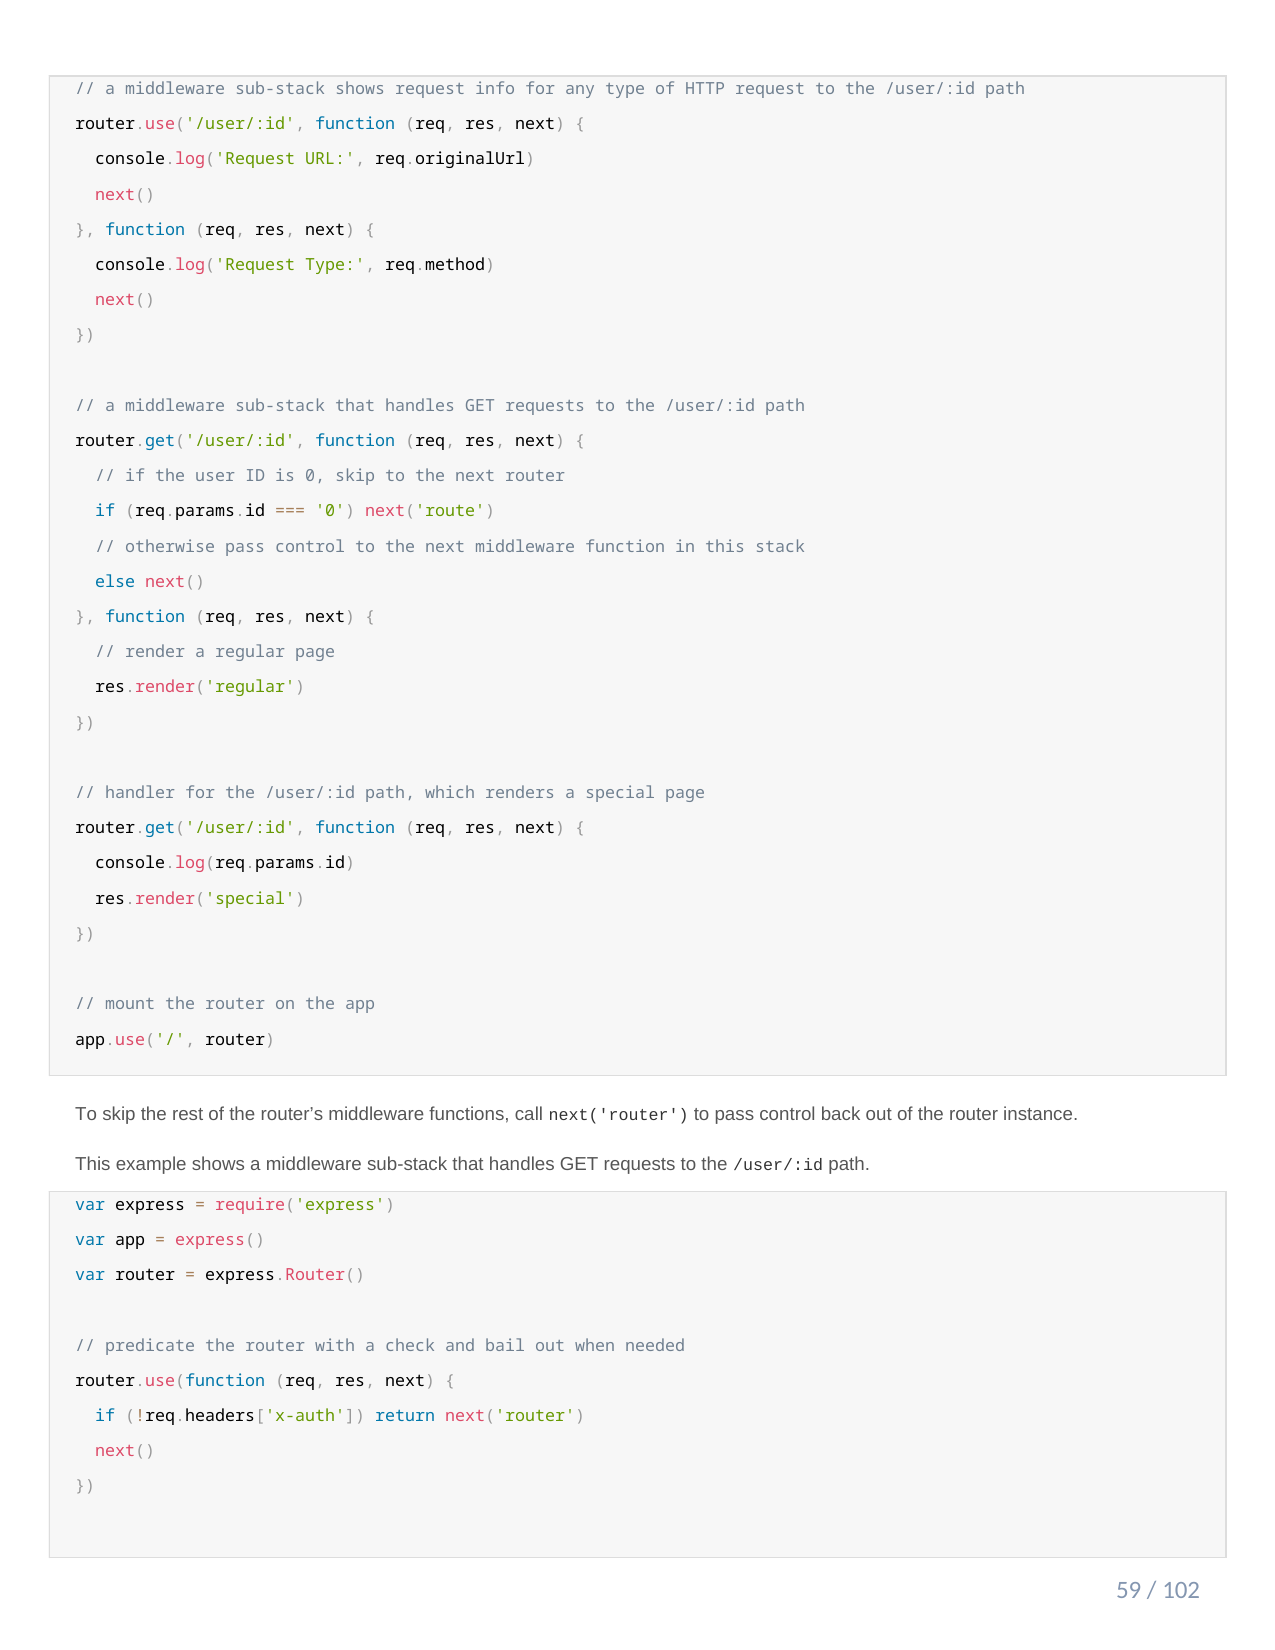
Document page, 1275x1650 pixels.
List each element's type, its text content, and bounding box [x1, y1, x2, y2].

text }) [50, 920, 1225, 944]
text console.log('Request Type:', req.method) [50, 251, 1225, 275]
text res.render('special') [50, 885, 1225, 909]
text res.render('regular') [50, 673, 1225, 698]
text var express = require('express') [50, 1192, 1225, 1215]
text if (!req.headers['x-auth']) return next('router') [50, 1402, 1225, 1426]
text // render a regular page [50, 638, 1225, 663]
text next() [50, 286, 1225, 311]
text if (req.params.id === '0') next('route') [50, 497, 1225, 522]
text console.log('Request URL:', req.originalUrl) [50, 145, 1225, 170]
text }) [50, 1472, 1225, 1497]
text // mount the router on the app [50, 990, 1225, 1015]
text // a middleware sub-stack shows request info for any type of HTTP request to the /user/:id path [50, 77, 1225, 99]
text app.use('/', router) [50, 1026, 1225, 1075]
text var router = express.Router() [50, 1261, 1225, 1286]
text next() [50, 181, 1225, 205]
text }) [50, 321, 1225, 346]
text router.use(function (req, res, next) { [50, 1367, 1225, 1391]
text router.get('/user/:id', function (req, res, next) { [50, 427, 1225, 451]
text else next() [50, 568, 1225, 592]
text }, function (req, res, next) { [50, 603, 1225, 627]
text To skip the rest of the router’s middleware functions, call next('router') to pass control back out of the router instance. [75, 1092, 1200, 1126]
text }, function (req, res, next) { [50, 216, 1225, 240]
text var app = express() [50, 1226, 1225, 1250]
text // a middleware sub-stack that handles GET requests to the /user/:id path [50, 392, 1225, 416]
text // predicate the router with a check and bail out when needed [50, 1332, 1225, 1356]
text }) [50, 709, 1225, 733]
text router.use('/user/:id', function (req, res, next) { [50, 110, 1225, 134]
text console.log(req.params.id) [50, 849, 1225, 874]
text // if the user ID is 0, skip to the next router [50, 462, 1225, 487]
text This example shows a middleware sub-stack that handles GET requests to the /user/:id path. [75, 1141, 1200, 1175]
text // handler for the /user/:id path, which renders a special page [50, 779, 1225, 803]
text router.get('/user/:id', function (req, res, next) { [50, 814, 1225, 839]
text // otherwise pass control to the next middleware function in this stack [50, 533, 1225, 557]
text next() [50, 1437, 1225, 1462]
